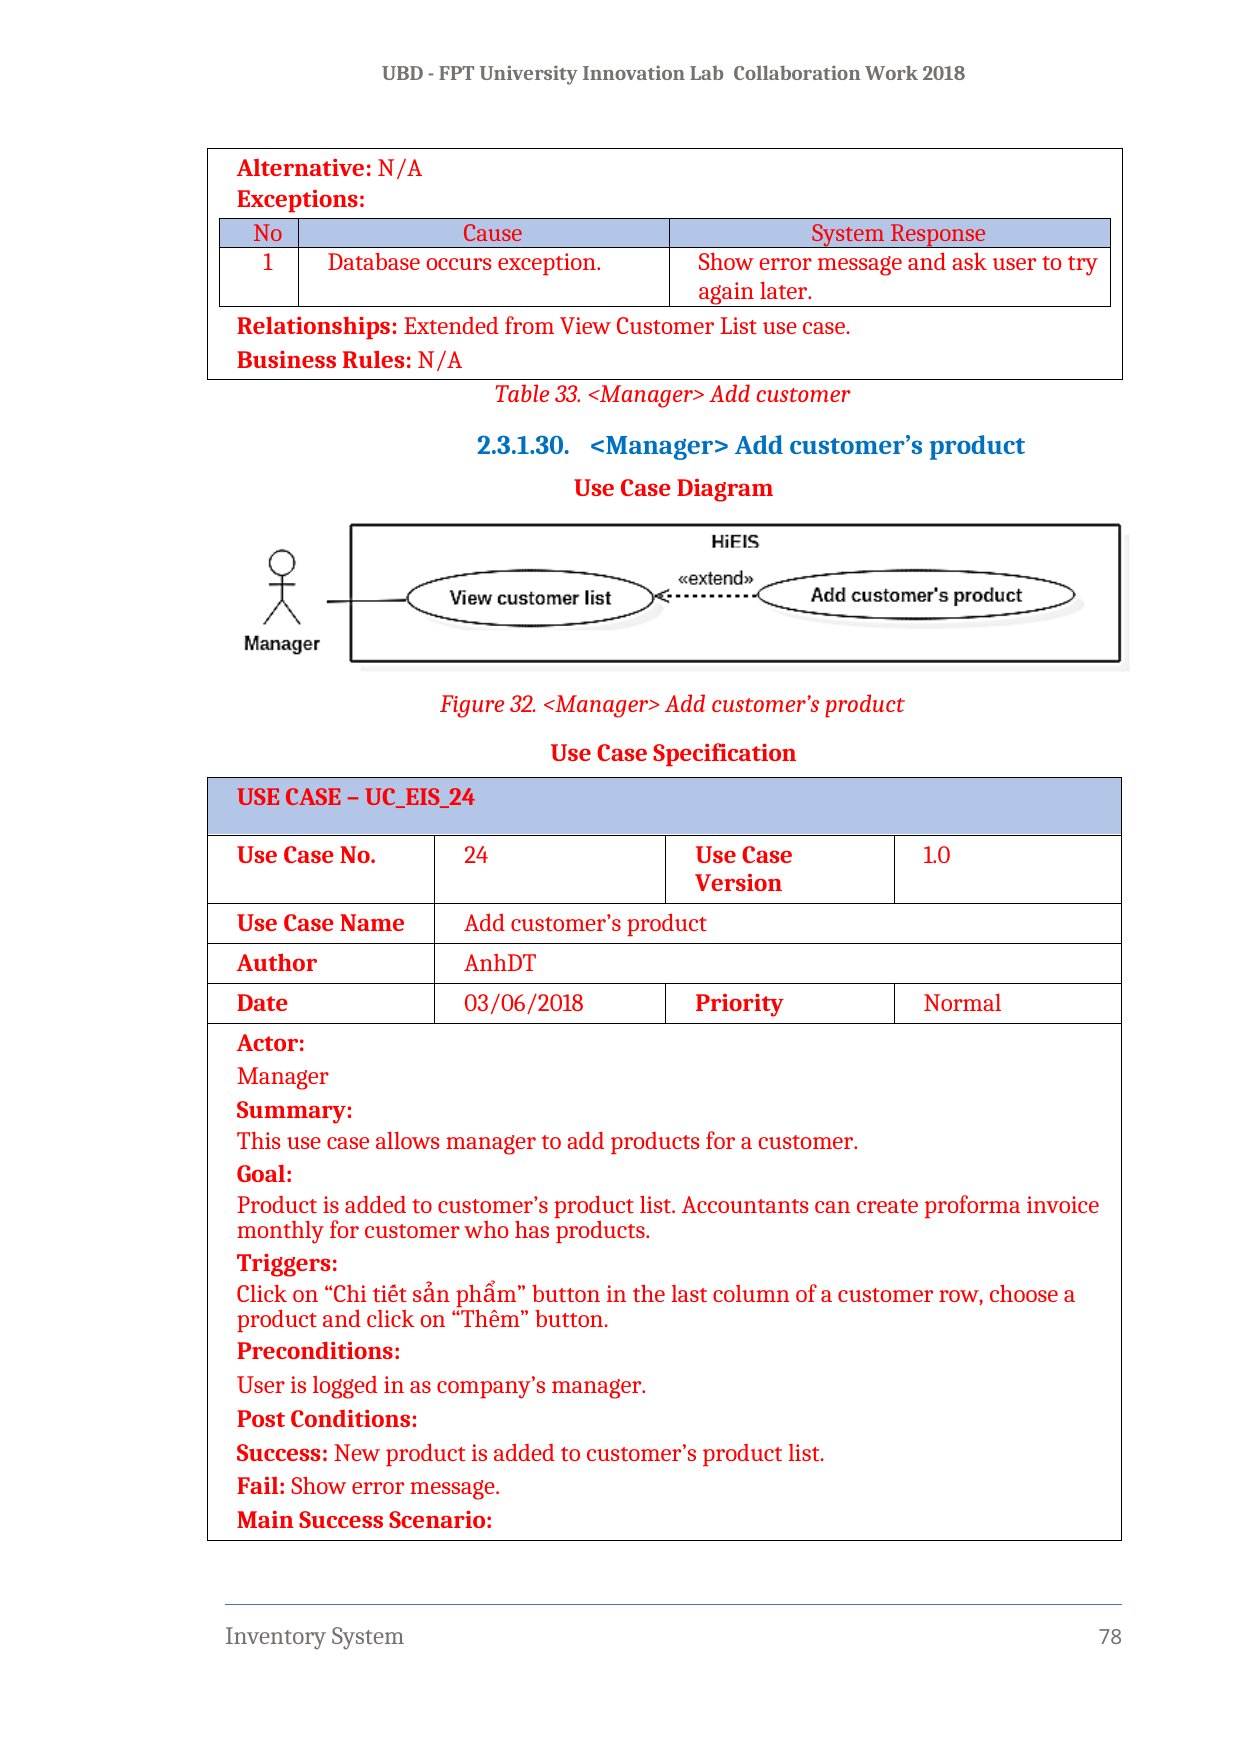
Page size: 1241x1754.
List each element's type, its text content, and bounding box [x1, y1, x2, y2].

text Use Case Specification [225, 739, 1122, 768]
table_cell Author [208, 944, 434, 983]
table_cell AnhDT [435, 944, 1121, 983]
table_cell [208, 1024, 1121, 1540]
table_cell Use Case Version [666, 836, 894, 903]
table_header USE CASE – UC_EIS_24 [208, 778, 1121, 834]
table_cell Add customer’s product [435, 904, 1121, 943]
table_cell 03/06/2018 [435, 984, 665, 1022]
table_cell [208, 149, 1122, 379]
table_cell Use Case No. [208, 836, 434, 903]
text Use Case Diagram [225, 474, 1122, 502]
table_cell Date [208, 984, 434, 1022]
table_cell 24 [435, 836, 665, 903]
text <Manager> Add customer’s product [477, 430, 1122, 461]
table_cell Normal [895, 984, 1121, 1022]
picture [224, 511, 1141, 680]
table_cell Use Case Name [208, 904, 434, 943]
table_cell Priority [666, 984, 894, 1022]
table_cell 1.0 [895, 836, 1121, 903]
